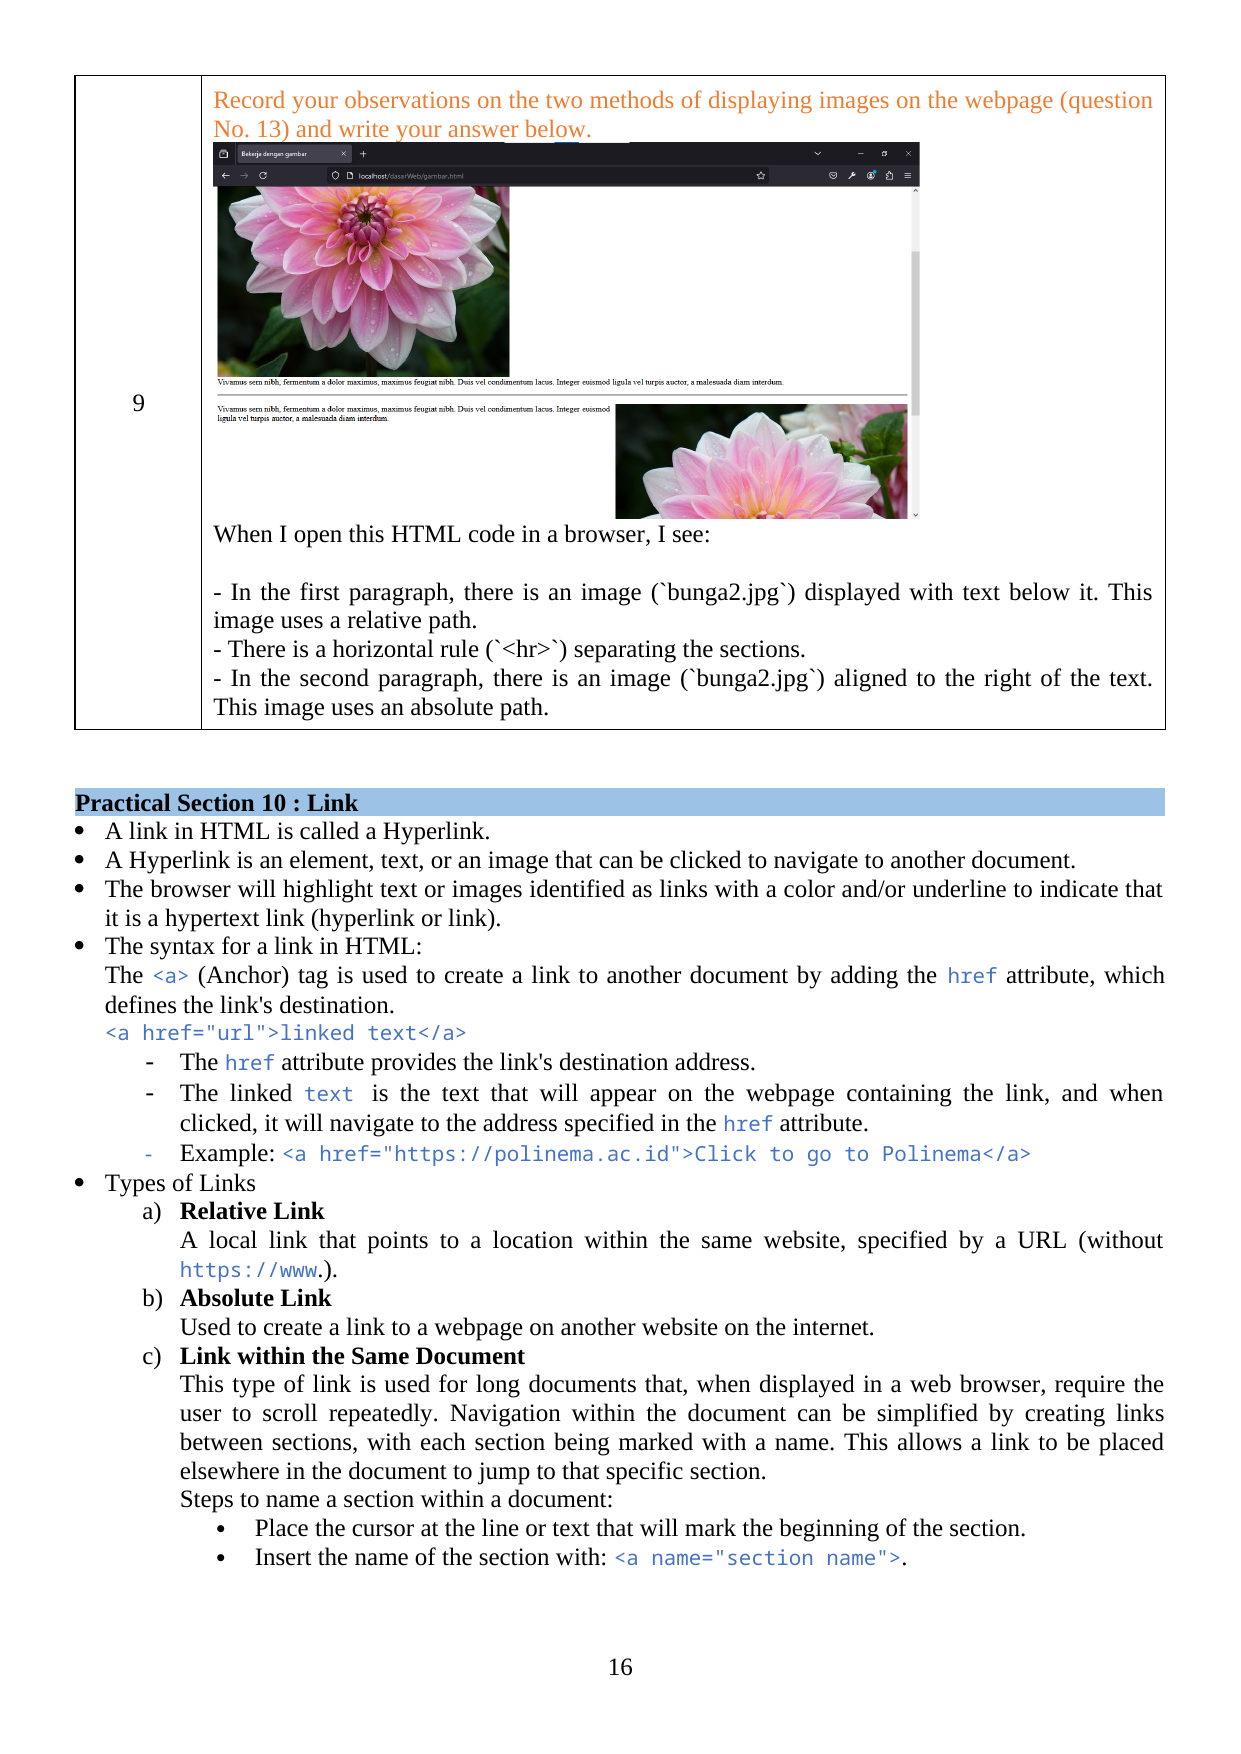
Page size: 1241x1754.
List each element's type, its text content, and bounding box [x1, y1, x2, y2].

list Link within the Same Document [142, 1341, 1165, 1369]
list Types of Links [75, 1168, 1165, 1196]
list The syntax for a link in HTML: [75, 931, 1165, 960]
list A link in HTML is called a Hyperlink. [75, 816, 1165, 845]
list Absolute Link [142, 1283, 1165, 1312]
table_cell Record your observations on the two methods of displaying images on the webpage (question No. 13) and write your answer below. When I open this HTML code in a browser, I see: - In the first paragraph, there is an image (`bunga2.jpg`) displayed with text below it. This image uses a relative path. - There is a horizontal rule (`<hr>`) separating the sections. - In the second paragraph, there is an image (`bunga2.jpg`) aligned to the right of the text. This image uses an absolute path. [202, 76, 1165, 729]
list The browser will highlight text or images identified as links with a color and/or underline to indicate that it is a hypertext link (hyperlink or link). [75, 874, 1165, 931]
text Practical Section 10 : Link [75, 788, 1165, 816]
list A Hyperlink is an element, text, or an image that can be clicked to navigate to another document. [75, 845, 1165, 874]
list Example: <a href="https://polinema.ac.id">Click to go to Polinema</a> [142, 1138, 1165, 1168]
list <a href="url">linked text</a> [104, 1018, 1165, 1047]
list Relative Link [142, 1196, 1165, 1225]
list This type of link is used for long documents that, when displayed in a web browser, require the user to scroll repeatedly. Navigation within the document can be simplified by creating links between sections, with each section being marked with a name. This allows a link to be placed elsewhere in the document to jump to that specific section. [179, 1369, 1165, 1484]
list Insert the name of the section with: <a name="section name">. [217, 1542, 1165, 1572]
picture [213, 142, 920, 519]
list Used to create a link to a webpage on another website on the internet. [179, 1312, 1165, 1341]
list Steps to name a section within a document: [179, 1484, 1165, 1513]
list The href attribute provides the link's destination address. [142, 1047, 1165, 1078]
list The <a> (Anchor) tag is used to create a link to another document by adding the href attribute, which defines the link's destination. [104, 960, 1165, 1018]
table_cell 9 [76, 76, 201, 729]
list The linked text is the text that will appear on the webpage containing the link, and when clicked, it will navigate to the address specified in the href attribute. [142, 1078, 1165, 1138]
list A local link that points to a location within the same website, specified by a URL (without https://www.). [179, 1225, 1165, 1283]
list Place the cursor at the line or text that will mark the beginning of the section. [217, 1513, 1165, 1542]
